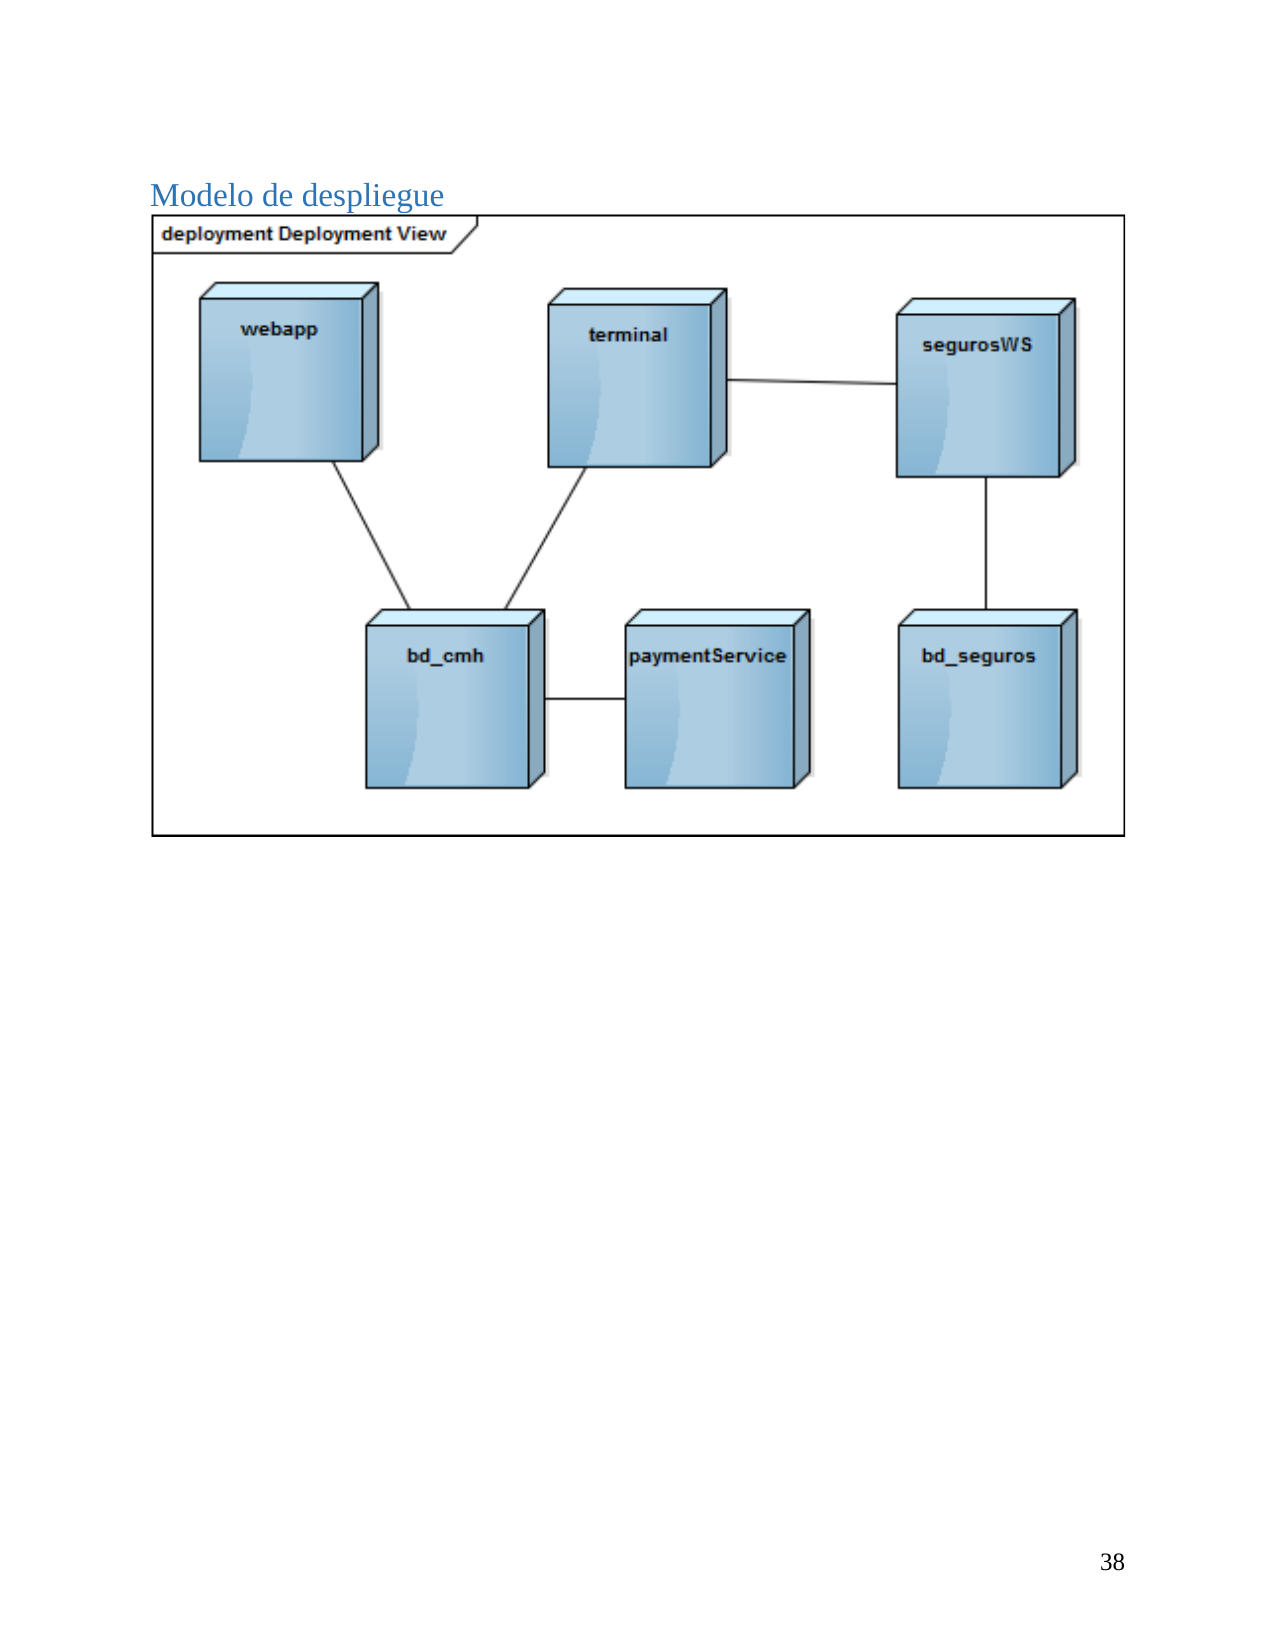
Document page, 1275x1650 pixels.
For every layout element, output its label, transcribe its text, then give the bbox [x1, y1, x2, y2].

subtitle Modelo de despliegue [150, 175, 1125, 213]
picture [150, 213, 1125, 837]
